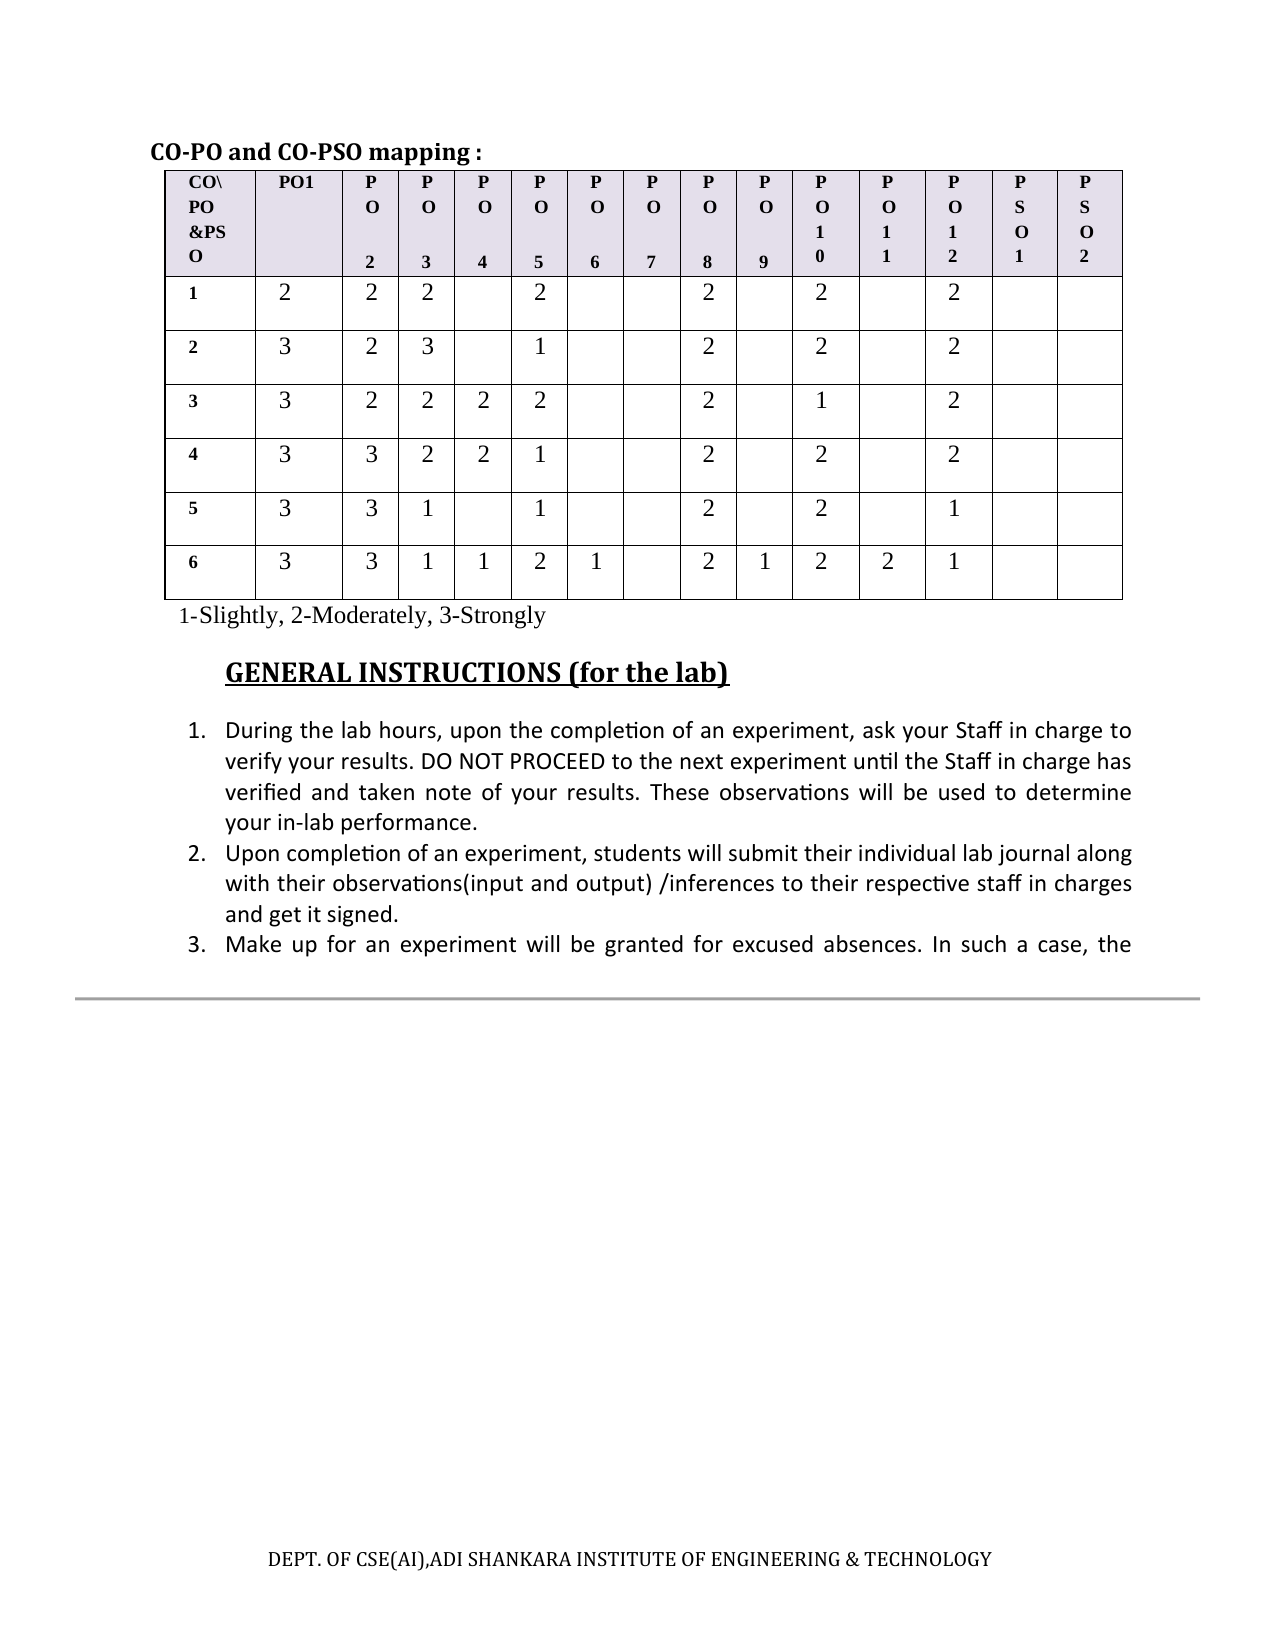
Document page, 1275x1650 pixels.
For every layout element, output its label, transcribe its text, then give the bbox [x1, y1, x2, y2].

table_cell 2 [793, 331, 859, 384]
table_cell 2 [343, 277, 398, 330]
table_cell [568, 439, 623, 492]
table_header PO1 1 [860, 171, 925, 276]
table_cell 2 [793, 546, 859, 599]
list Slightly, 2-Moderately, 3-Strongly [178, 601, 1200, 629]
table_cell 1 [926, 546, 992, 599]
table_header PO 6 [568, 171, 623, 276]
table_cell [860, 439, 925, 492]
table_cell [860, 277, 925, 330]
table_cell 2 [455, 385, 511, 438]
table_cell 1 [399, 546, 454, 599]
table_cell 2 [681, 493, 736, 545]
table_cell 4 [166, 439, 255, 492]
list Upon completion of an experiment, students will submit their individual lab journal along with their observations(input and output) /inferences to their respective staff in charges and get it signed. [187, 837, 1134, 928]
table_cell 2 [793, 439, 859, 492]
table_cell 3 [166, 385, 255, 438]
table_header PO 5 [512, 171, 567, 276]
table_cell 2 [681, 277, 736, 330]
table_cell 2 [455, 439, 511, 492]
table_cell 2 [793, 277, 859, 330]
table_cell 2 [256, 277, 342, 330]
table_cell 1 [512, 493, 567, 545]
table_cell 3 [343, 546, 398, 599]
table_header PO 8 [681, 171, 736, 276]
table_cell [993, 439, 1057, 492]
table_cell [568, 493, 623, 545]
table_header PO 9 [737, 171, 792, 276]
table_cell 2 [681, 385, 736, 438]
table_cell [624, 493, 680, 545]
table_cell 1 [926, 493, 992, 545]
table_cell 2 [926, 439, 992, 492]
table_cell 1 [399, 493, 454, 545]
table_cell [993, 546, 1057, 599]
table_cell 2 [681, 546, 736, 599]
table_cell [860, 385, 925, 438]
table_cell [568, 331, 623, 384]
table_cell 2 [681, 439, 736, 492]
table_cell [1058, 331, 1122, 384]
table_cell [624, 331, 680, 384]
table_cell 2 [399, 277, 454, 330]
list Make up for an experiment will be granted for excused absences. In such a case, the experiment must be completed as soon as possible so that it will not interfere with the normal lab schedule. Furthermore, any student who has missed any lab due to an excused absence, is required to complete the experiment individually. [187, 928, 1134, 959]
table_cell [1058, 493, 1122, 545]
table_cell [455, 331, 511, 384]
table_cell 2 [512, 546, 567, 599]
table_cell 3 [256, 439, 342, 492]
table_cell [737, 439, 792, 492]
table_cell 3 [256, 546, 342, 599]
table_cell [1058, 546, 1122, 599]
table_cell 2 [399, 385, 454, 438]
table_cell [993, 493, 1057, 545]
table_cell [993, 385, 1057, 438]
table_header PO1 [256, 171, 342, 276]
table_cell 6 [166, 546, 255, 599]
table_cell [624, 439, 680, 492]
table_cell 2 [860, 546, 925, 599]
table_header CO\PO &PSO [166, 171, 255, 276]
table_cell 5 [166, 493, 255, 545]
table_cell 3 [343, 493, 398, 545]
table_cell [737, 385, 792, 438]
subtitle GENERAL INSTRUCTIONS (for the lab) [150, 655, 1200, 689]
table_cell 2 [926, 277, 992, 330]
table_cell [624, 546, 680, 599]
table_header PSO 2 [1058, 171, 1122, 276]
table_header PO1 0 [793, 171, 859, 276]
table_cell 2 [926, 385, 992, 438]
table_cell [1058, 385, 1122, 438]
table_cell [737, 493, 792, 545]
table_header PO 4 [455, 171, 511, 276]
table_cell 2 [399, 439, 454, 492]
table_cell [993, 277, 1057, 330]
table_cell 1 [793, 385, 859, 438]
table_header PSO 1 [993, 171, 1057, 276]
table_cell 1 [166, 277, 255, 330]
table_cell [860, 493, 925, 545]
table_cell 2 [681, 331, 736, 384]
table_header PO1 2 [926, 171, 992, 276]
table_cell 1 [512, 331, 567, 384]
table_cell 2 [512, 277, 567, 330]
table_cell [737, 331, 792, 384]
table_cell [624, 385, 680, 438]
table_cell [568, 385, 623, 438]
table_cell 2 [926, 331, 992, 384]
table_header PO 7 [624, 171, 680, 276]
text CO-PO and CO-PSO mapping : [150, 136, 1200, 166]
table_cell [993, 331, 1057, 384]
table_cell [1058, 439, 1122, 492]
table_cell 2 [343, 331, 398, 384]
table_cell 1 [737, 546, 792, 599]
table_cell 3 [399, 331, 454, 384]
table_cell [568, 277, 623, 330]
table_cell 1 [568, 546, 623, 599]
table_cell 2 [343, 385, 398, 438]
table_cell 3 [256, 385, 342, 438]
table_cell 1 [455, 546, 511, 599]
table_header PO 2 [343, 171, 398, 276]
table_cell 2 [512, 385, 567, 438]
table_cell [737, 277, 792, 330]
table_cell [624, 277, 680, 330]
table_cell [860, 331, 925, 384]
list During the lab hours, upon the completion of an experiment, ask your Staff in charge to verify your results. DO NOT PROCEED to the next experiment until the Staff in charge has verified and taken note of your results. These observations will be used to determine your in-lab performance. [187, 715, 1134, 837]
table_cell 3 [256, 331, 342, 384]
table_header PO 3 [399, 171, 454, 276]
table_cell 1 [512, 439, 567, 492]
table_cell [455, 493, 511, 545]
table_cell [1058, 277, 1122, 330]
table_cell 3 [343, 439, 398, 492]
table_cell [455, 277, 511, 330]
table_cell 3 [256, 493, 342, 545]
table_cell 2 [166, 331, 255, 384]
table_cell 2 [793, 493, 859, 545]
